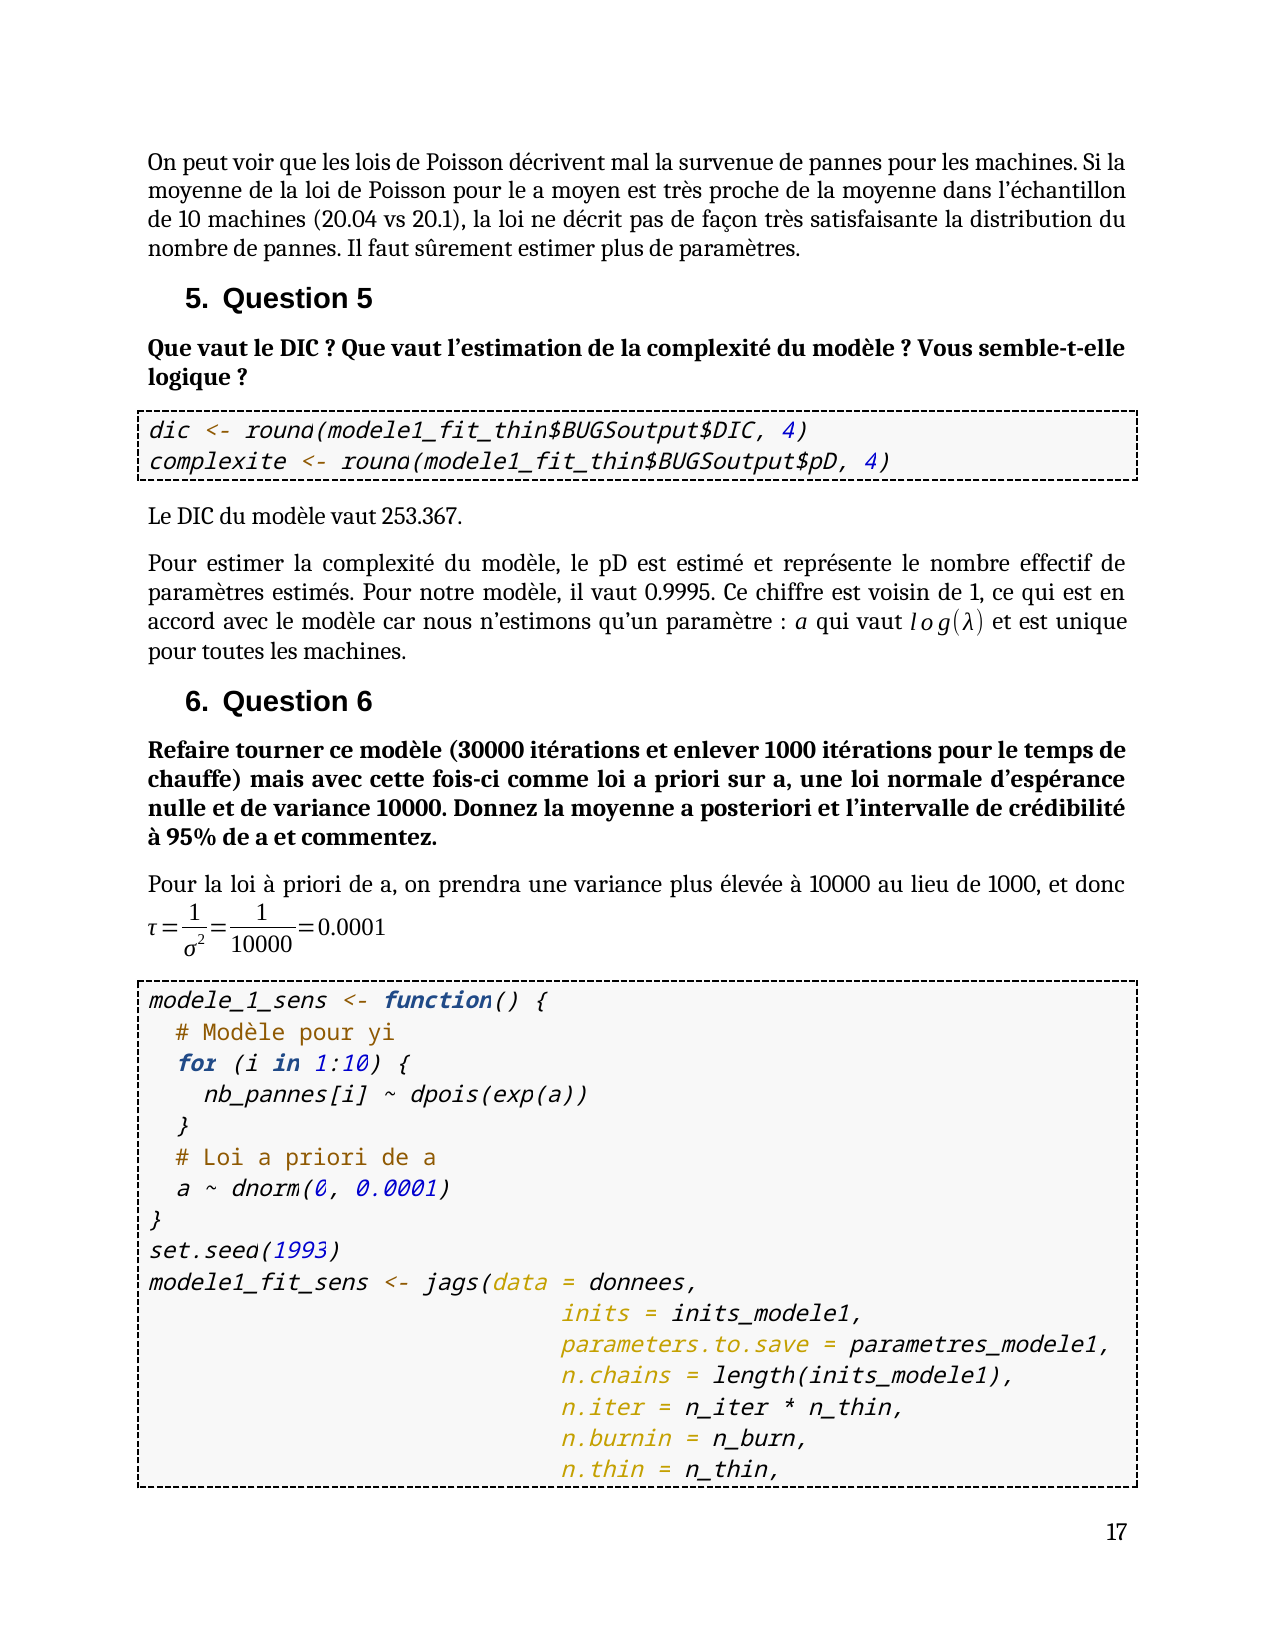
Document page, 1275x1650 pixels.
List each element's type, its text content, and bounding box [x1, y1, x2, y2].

subtitle Question 6 [185, 684, 1127, 718]
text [137, 980, 1138, 1488]
text Que vaut le DIC ? Que vaut l’estimation de la complexité du modèle ? Vous semble-t-elle logique ? [148, 334, 1127, 391]
text Le DIC du modèle vaut 253.367. [148, 502, 1127, 530]
text dic <- round(modele1_fit_thin$BUGSoutput$DIC, 4) complexite <- round(modele1_fit_thin$BUGSoutput$pD, 4) [137, 410, 1138, 481]
text On peut voir que les lois de Poisson décrivent mal la survenue de pannes pour les machines. Si la moyenne de la loi de Poisson pour le a moyen est très proche de la moyenne dans l’échantillon de 10 machines (20.04 vs 20.1), la loi ne décrit pas de façon très satisfaisante la distribution du nombre de pannes. Il faut sûrement estimer plus de paramètres. [148, 148, 1127, 263]
text Pour estimer la complexité du modèle, le pD est estimé et représente le nombre effectif de paramètres estimés. Pour notre modèle, il vaut 0.9995. Ce chiffre est voisin de 1, ce qui est en accord avec le modèle car nous n’estimons qu’un paramètre : qui vaut et est unique pour toutes les machines. [148, 549, 1127, 665]
text Refaire tourner ce modèle (30000 itérations et enlever 1000 itérations pour le temps de chauffe) mais avec cette fois-ci comme loi a priori sur a, une loi normale d’espérance nulle et de variance 10000. Donnez la moyenne a posteriori et l’intervalle de crédibilité à 95% de a et commentez. [148, 736, 1127, 851]
subtitle Question 5 [185, 281, 1127, 315]
text Pour la loi à priori de a, on prendra une variance plus élevée à 10000 au lieu de 1000, et donc [148, 870, 1127, 961]
